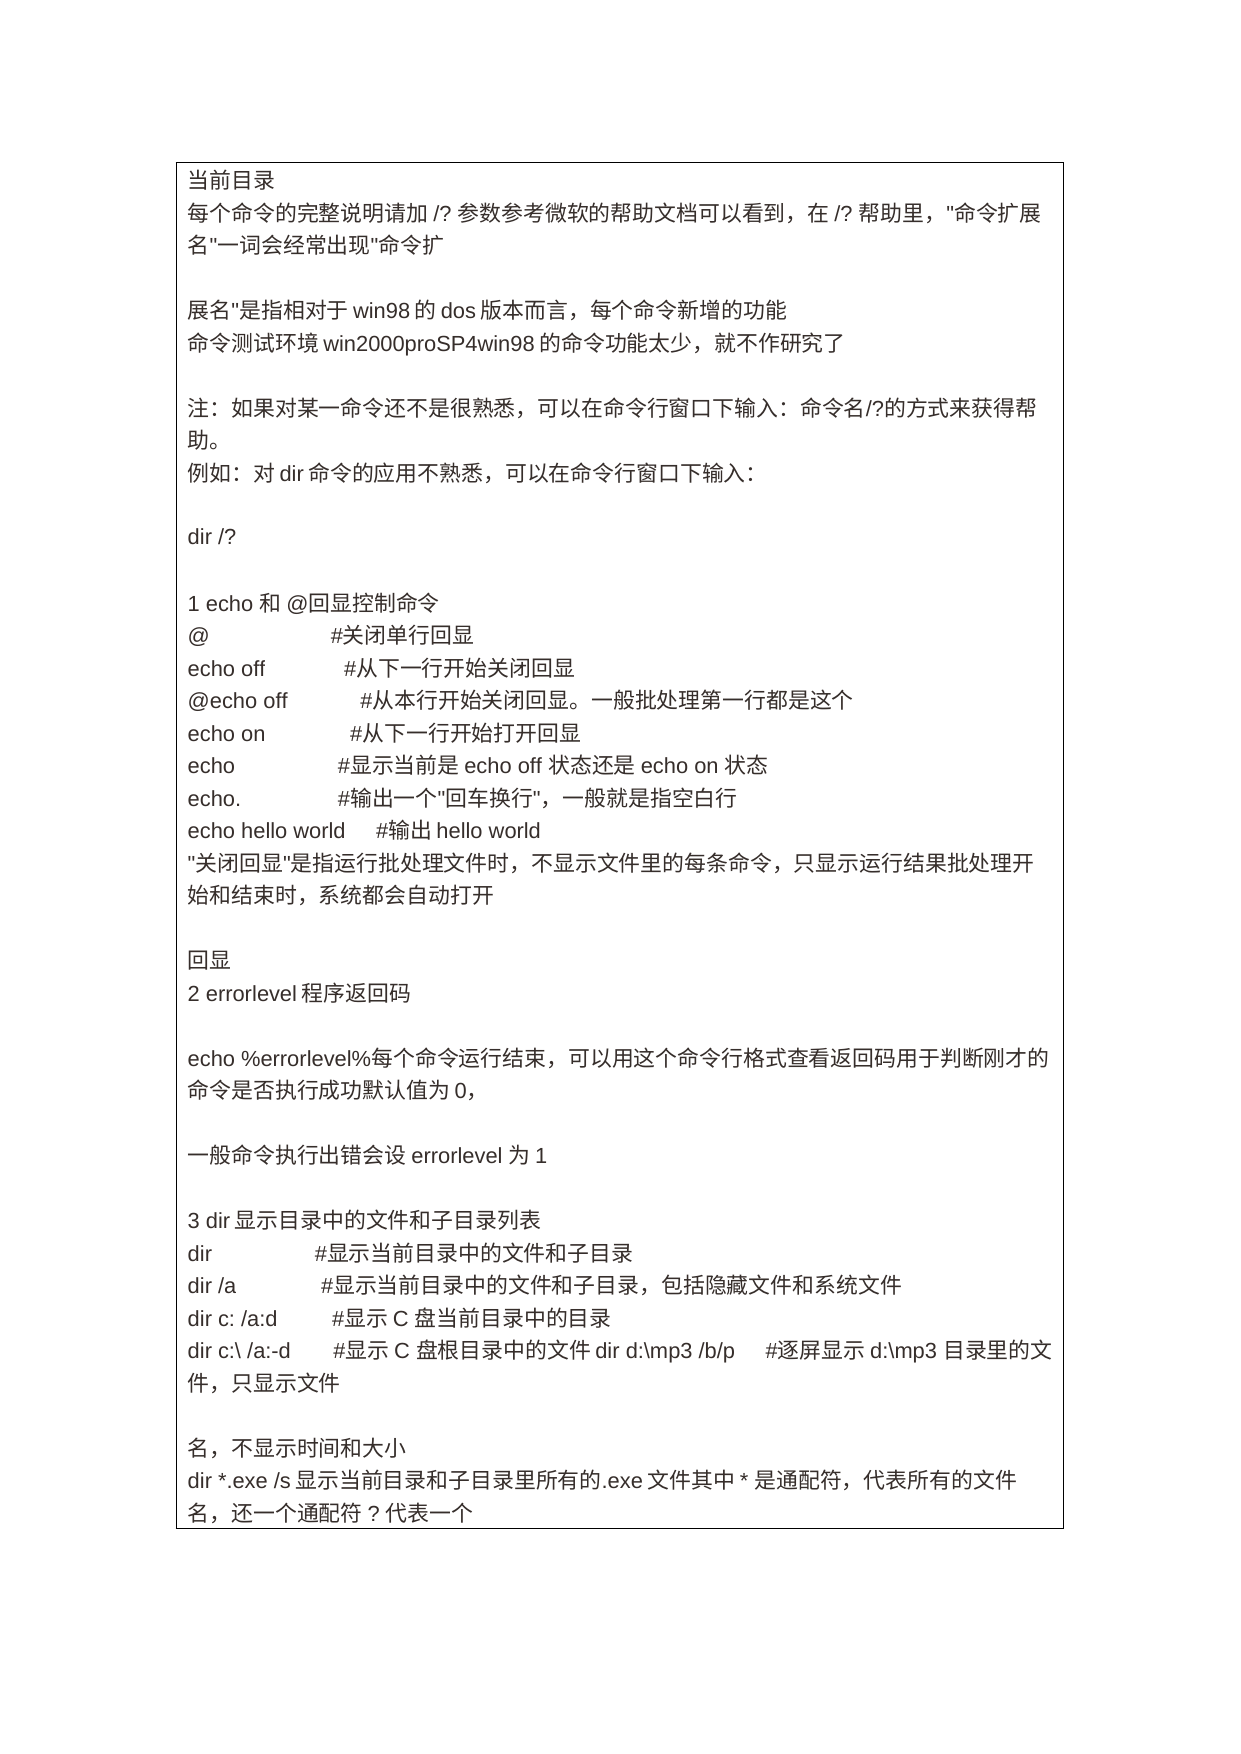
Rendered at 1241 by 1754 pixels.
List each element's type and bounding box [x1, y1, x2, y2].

table_header [177, 163, 1063, 1528]
